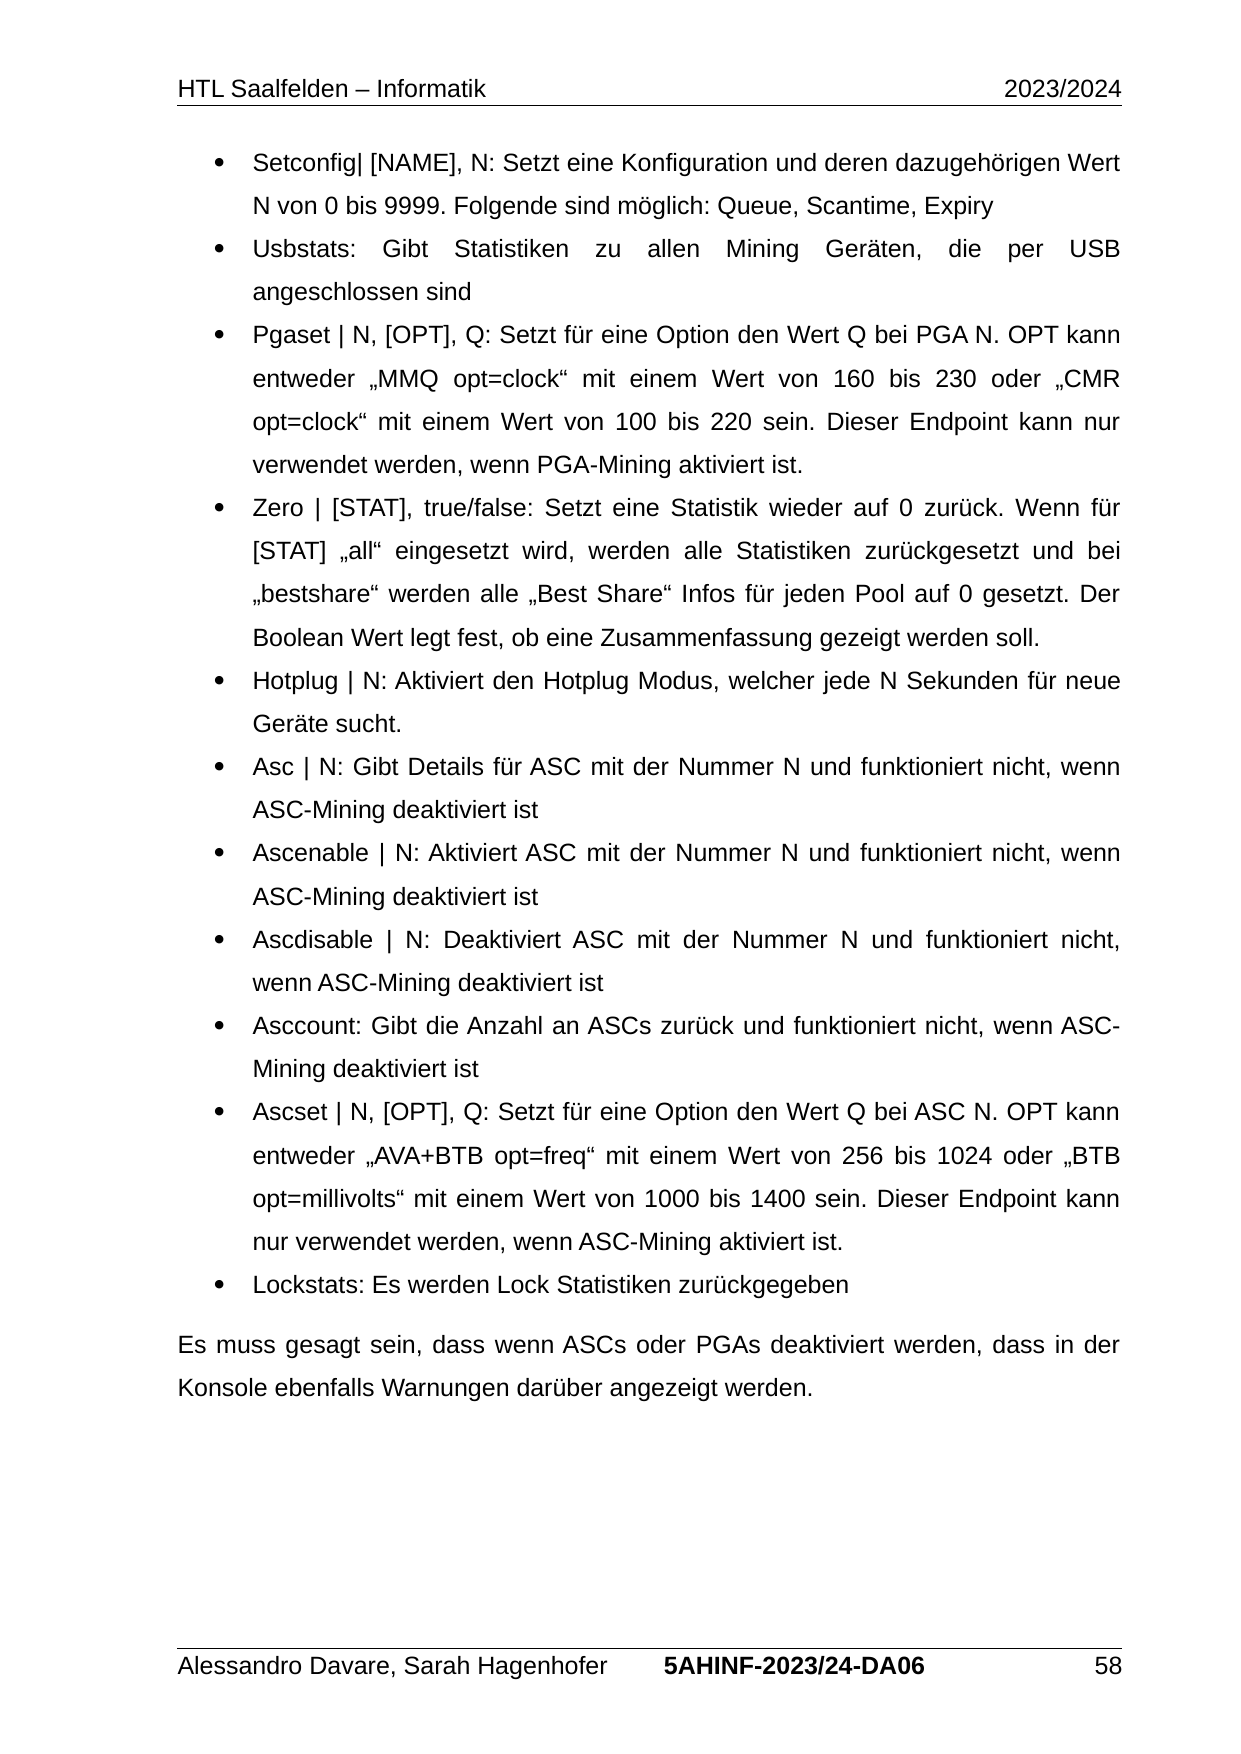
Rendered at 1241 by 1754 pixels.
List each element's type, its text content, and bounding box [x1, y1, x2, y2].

list Hotplug | N: Aktiviert den Hotplug Modus, welcher jede N Sekunden für neue Geräte sucht. [215, 666, 1122, 738]
list Ascdisable | N: Deaktiviert ASC mit der Nummer N und funktioniert nicht, wenn ASC-Mining deaktiviert ist [215, 925, 1122, 997]
list Setconfig| [NAME], N: Setzt eine Konfiguration und deren dazugehörigen Wert N von 0 bis 9999. Folgende sind möglich: Queue, Scantime, Expiry [215, 148, 1122, 220]
list Asc | N: Gibt Details für ASC mit der Nummer N und funktioniert nicht, wenn ASC-Mining deaktiviert ist [215, 752, 1122, 824]
list Asccount: Gibt die Anzahl an ASCs zurück und funktioniert nicht, wenn ASC-Mining deaktiviert ist [215, 1011, 1122, 1083]
list Lockstats: Es werden Lock Statistiken zurückgegeben [215, 1270, 1122, 1299]
list Zero | [STAT], true/false: Setzt eine Statistik wieder auf 0 zurück. Wenn für [STAT] „all“ eingesetzt wird, werden alle Statistiken zurückgesetzt und bei „bestshare“ werden alle „Best Share“ Infos für jeden Pool auf 0 gesetzt. Der Boolean Wert legt fest, ob eine Zusammenfassung gezeigt werden soll. [215, 493, 1122, 651]
list Usbstats: Gibt Statistiken zu allen Mining Geräten, die per USB angeschlossen sind [215, 234, 1122, 306]
list Ascset | N, [OPT], Q: Setzt für eine Option den Wert Q bei ASC N. OPT kann entweder „AVA+BTB opt=freq“ mit einem Wert von 256 bis 1024 oder „BTB opt=millivolts“ mit einem Wert von 1000 bis 1400 sein. Dieser Endpoint kann nur verwendet werden, wenn ASC-Mining aktiviert ist. [215, 1097, 1122, 1256]
text Es muss gesagt sein, dass wenn ASCs oder PGAs deaktiviert werden, dass in der Konsole ebenfalls Warnungen darüber angezeigt werden. [177, 1330, 1122, 1402]
list Ascenable | N: Aktiviert ASC mit der Nummer N und funktioniert nicht, wenn ASC-Mining deaktiviert ist [215, 838, 1122, 910]
list Pgaset | N, [OPT], Q: Setzt für eine Option den Wert Q bei PGA N. OPT kann entweder „MMQ opt=clock“ mit einem Wert von 160 bis 230 oder „CMR opt=clock“ mit einem Wert von 100 bis 220 sein. Dieser Endpoint kann nur verwendet werden, wenn PGA-Mining aktiviert ist. [215, 320, 1122, 479]
